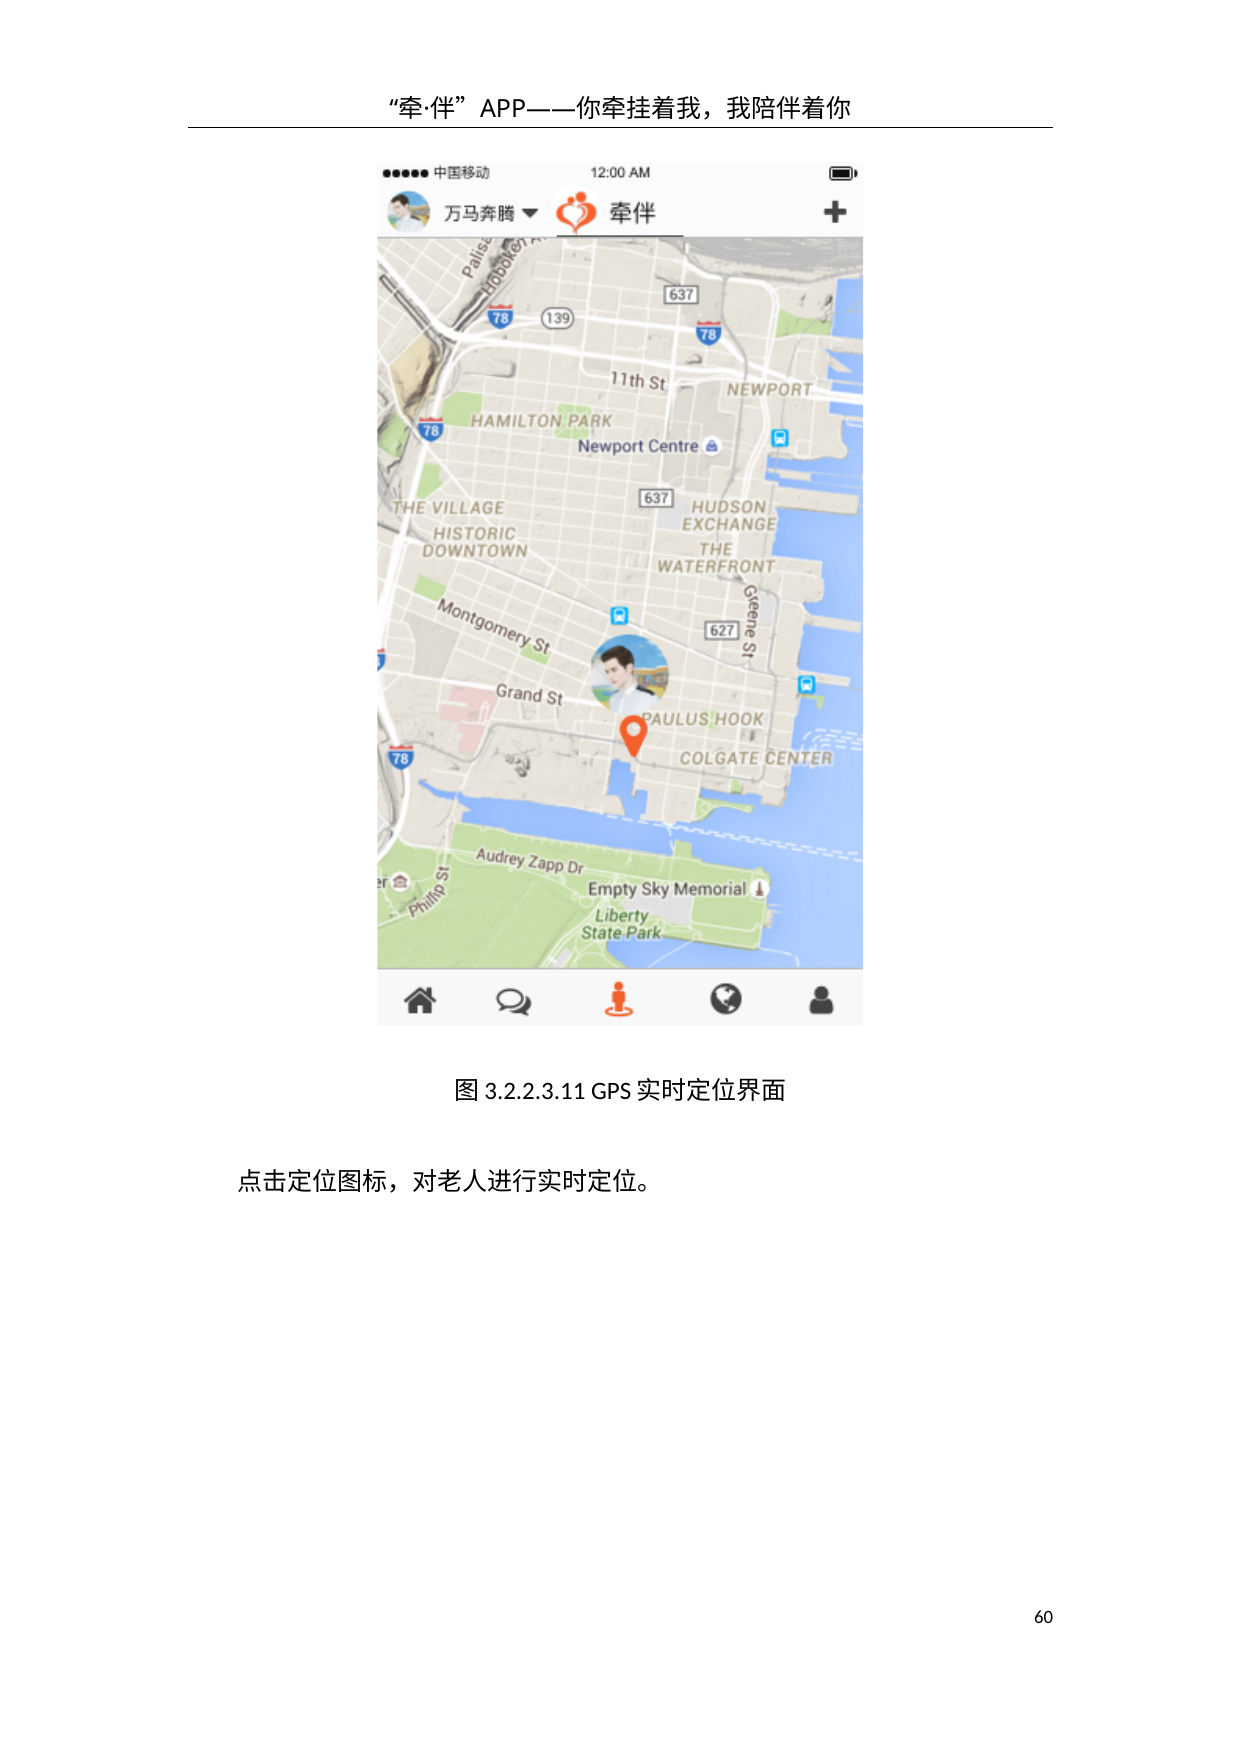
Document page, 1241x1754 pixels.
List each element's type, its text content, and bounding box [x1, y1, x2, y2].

picture [377, 162, 864, 1026]
text 点击定位图标，对老人进行实时定位。 [187, 1147, 1053, 1212]
text 图3.2.2.3.11 GPS实时定位界面 [187, 1056, 1053, 1121]
